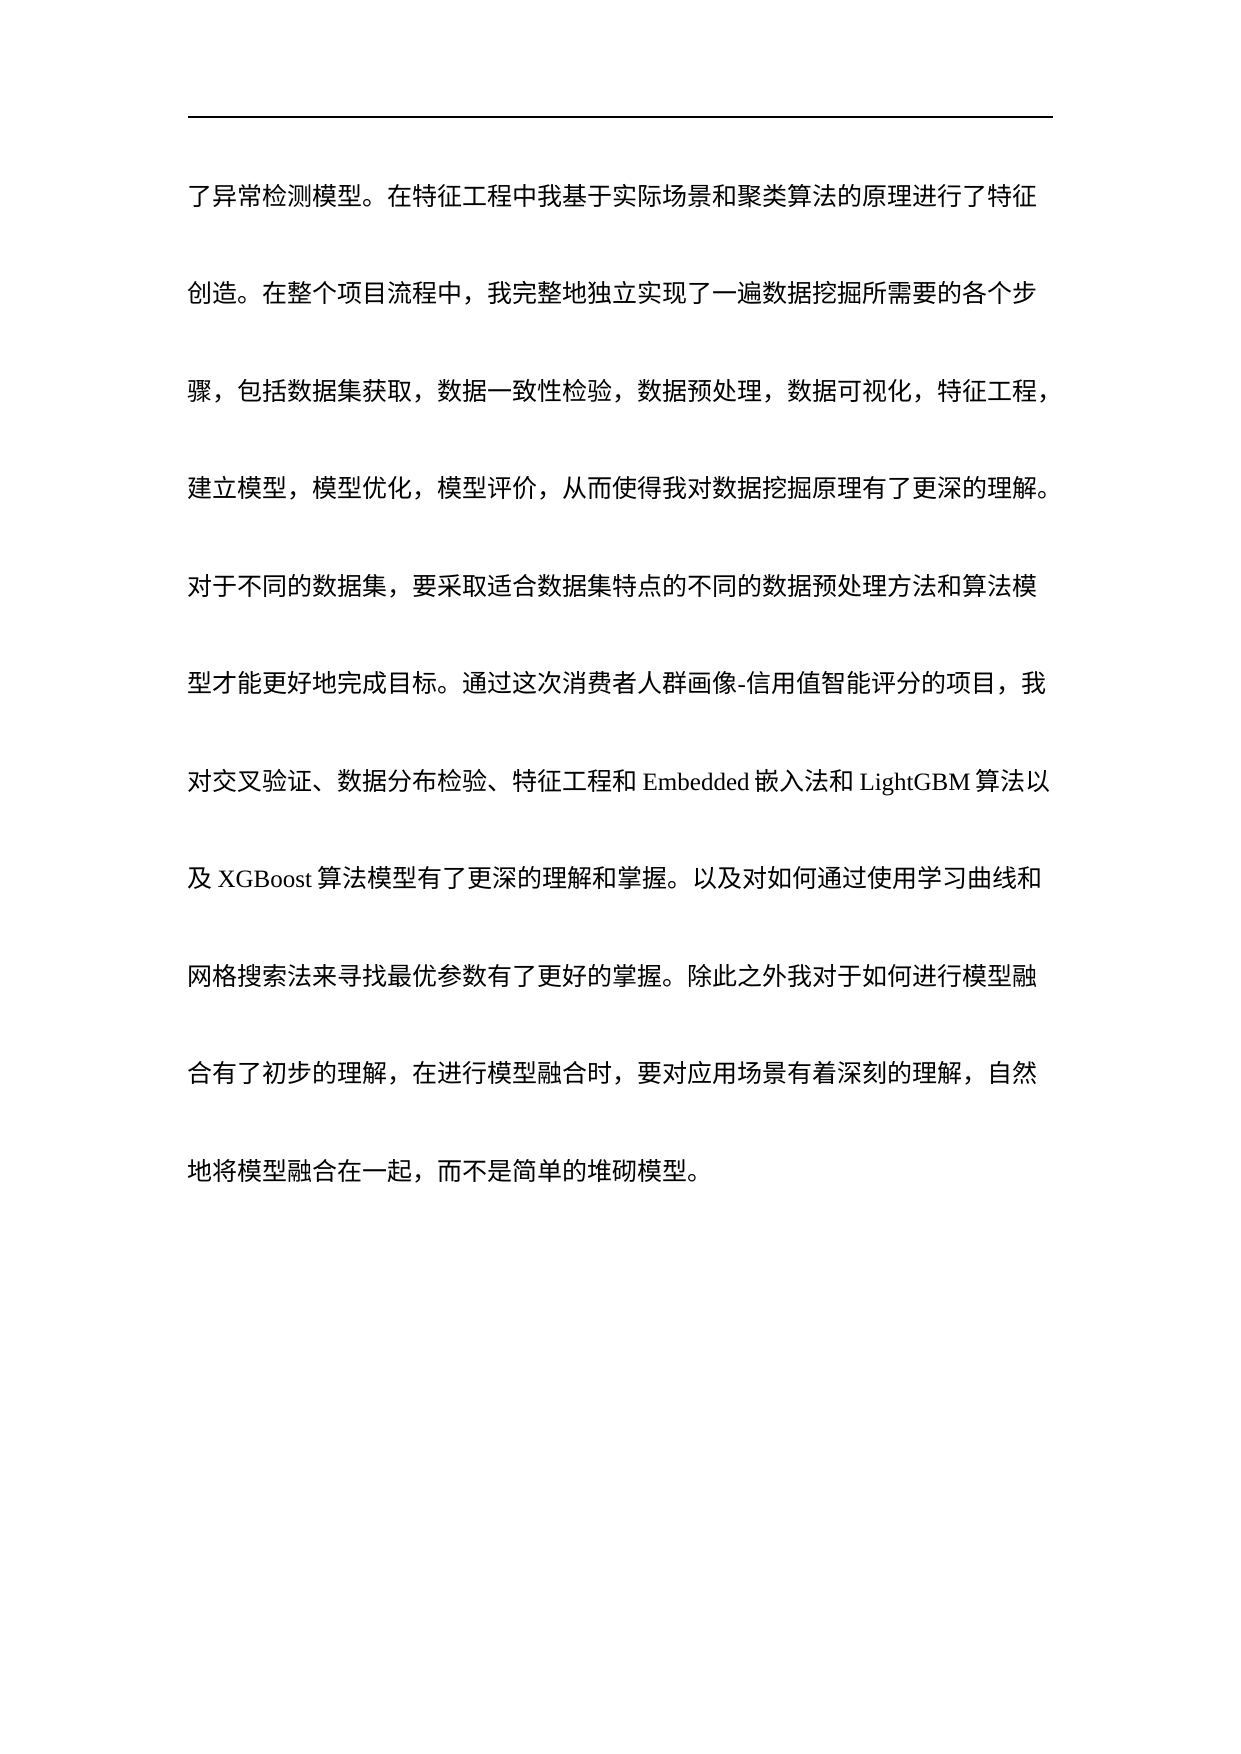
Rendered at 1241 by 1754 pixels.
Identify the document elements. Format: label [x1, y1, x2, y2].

text [187, 162, 1053, 1202]
